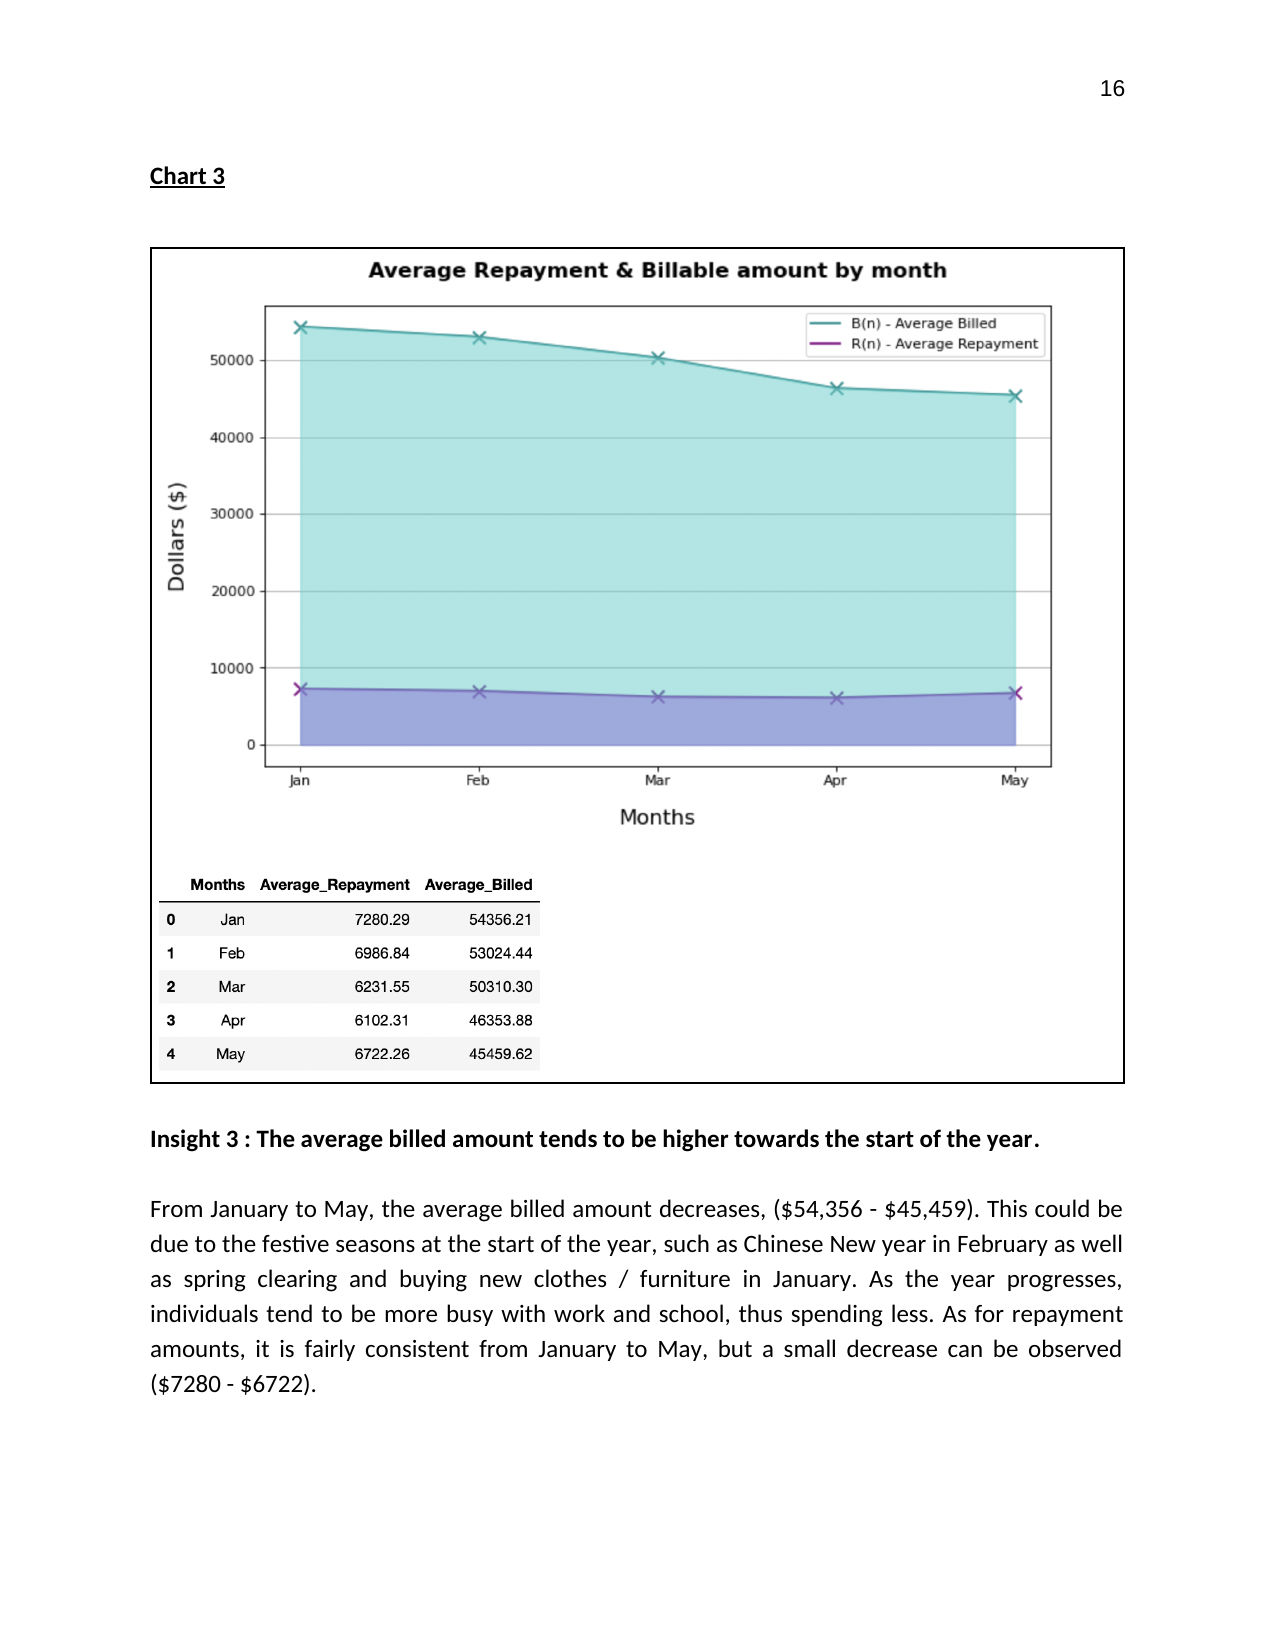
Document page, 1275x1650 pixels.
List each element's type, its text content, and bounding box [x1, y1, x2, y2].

subtitle Chart 3 [150, 160, 1125, 191]
picture [152, 249, 1123, 1082]
text From January to May, the average billed amount decreases, ($54,356 - $45,459). This could be due to the festive seasons at the start of the year, such as Chinese New year in February as well as spring clearing and buying new clothes / furniture in January. As the year progresses, individuals tend to be more busy with work and school, thus spending less. As for repayment amounts, it is fairly consistent from January to May, but a small decrease can be observed ($7280 - $6722). [150, 1193, 1125, 1399]
text Insight 3 : The average billed amount tends to be higher towards the start of the year. [150, 1123, 1125, 1154]
